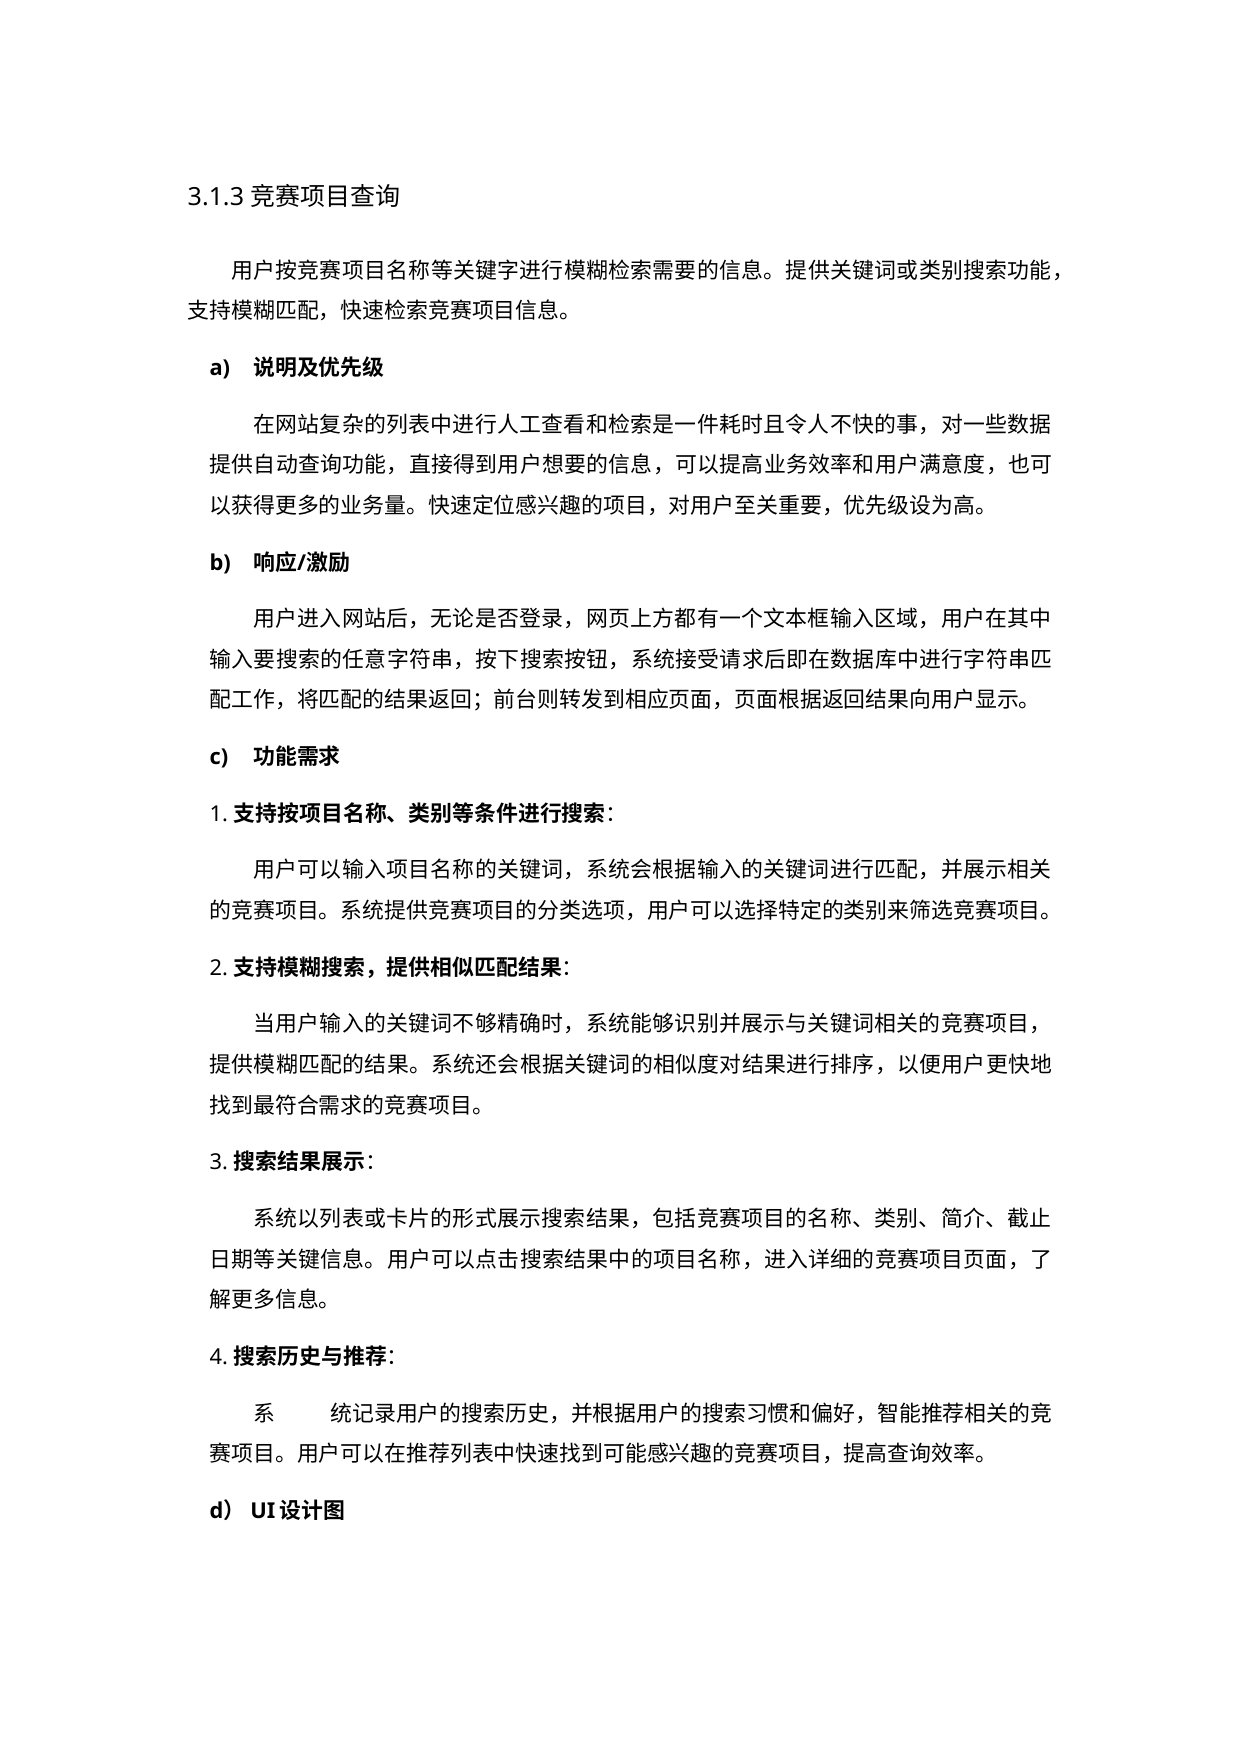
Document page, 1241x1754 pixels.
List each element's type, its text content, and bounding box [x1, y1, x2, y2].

text 系 统记录用户的搜索历史，并根据用户的搜索习惯和偏好，智能推荐相关的竞赛项目。用户可以在推荐列表中快速找到可能感兴趣的竞赛项目，提高查询效率。 [209, 1395, 1053, 1468]
list 支持按项目名称、类别等条件进行搜索： [166, 795, 1053, 828]
list 说明及优先级 [209, 349, 1053, 382]
list 搜索历史与推荐： [166, 1338, 1053, 1371]
text 用户可以输入项目名称的关键词，系统会根据输入的关键词进行匹配，并展示相关的竞赛项目。系统提供竞赛项目的分类选项，用户可以选择特定的类别来筛选竞赛项目。 [209, 852, 1053, 925]
text d） UI设计图 [209, 1492, 1053, 1525]
list 响应/激励 [209, 544, 1053, 577]
text 用户进入网站后，无论是否登录，网页上方都有一个文本框输入区域，用户在其中输入要搜索的任意字符串，按下搜索按钮，系统接受请求后即在数据库中进行字符串匹配工作，将匹配的结果返回；前台则转发到相应页面，页面根据返回结果向用户显示。 [209, 601, 1053, 714]
text 当用户输入的关键词不够精确时，系统能够识别并展示与关键词相关的竞赛项目，提供模糊匹配的结果。系统还会根据关键词的相似度对结果进行排序，以便用户更快地找到最符合需求的竞赛项目。 [209, 1006, 1053, 1120]
text 用户按竞赛项目名称等关键字进行模糊检索需要的信息。提供关键词或类别搜索功能，支持模糊匹配，快速检索竞赛项目信息。 [187, 252, 1053, 325]
text 在网站复杂的列表中进行人工查看和检索是一件耗时且令人不快的事，对一些数据提供自动查询功能，直接得到用户想要的信息，可以提高业务效率和用户满意度，也可以获得更多的业务量。快速定位感兴趣的项目，对用户至关重要，优先级设为高。 [209, 406, 1053, 520]
list 功能需求 [209, 739, 1053, 771]
list 搜索结果展示： [166, 1144, 1053, 1176]
list 支持模糊搜索，提供相似匹配结果： [166, 949, 1053, 982]
text 系统以列表或卡片的形式展示搜索结果，包括竞赛项目的名称、类别、简介、截止日期等关键信息。用户可以点击搜索结果中的项目名称，进入详细的竞赛项目页面，了解更多信息。 [209, 1201, 1053, 1314]
subtitle 3.1.3 竞赛项目查询 [187, 162, 1053, 227]
